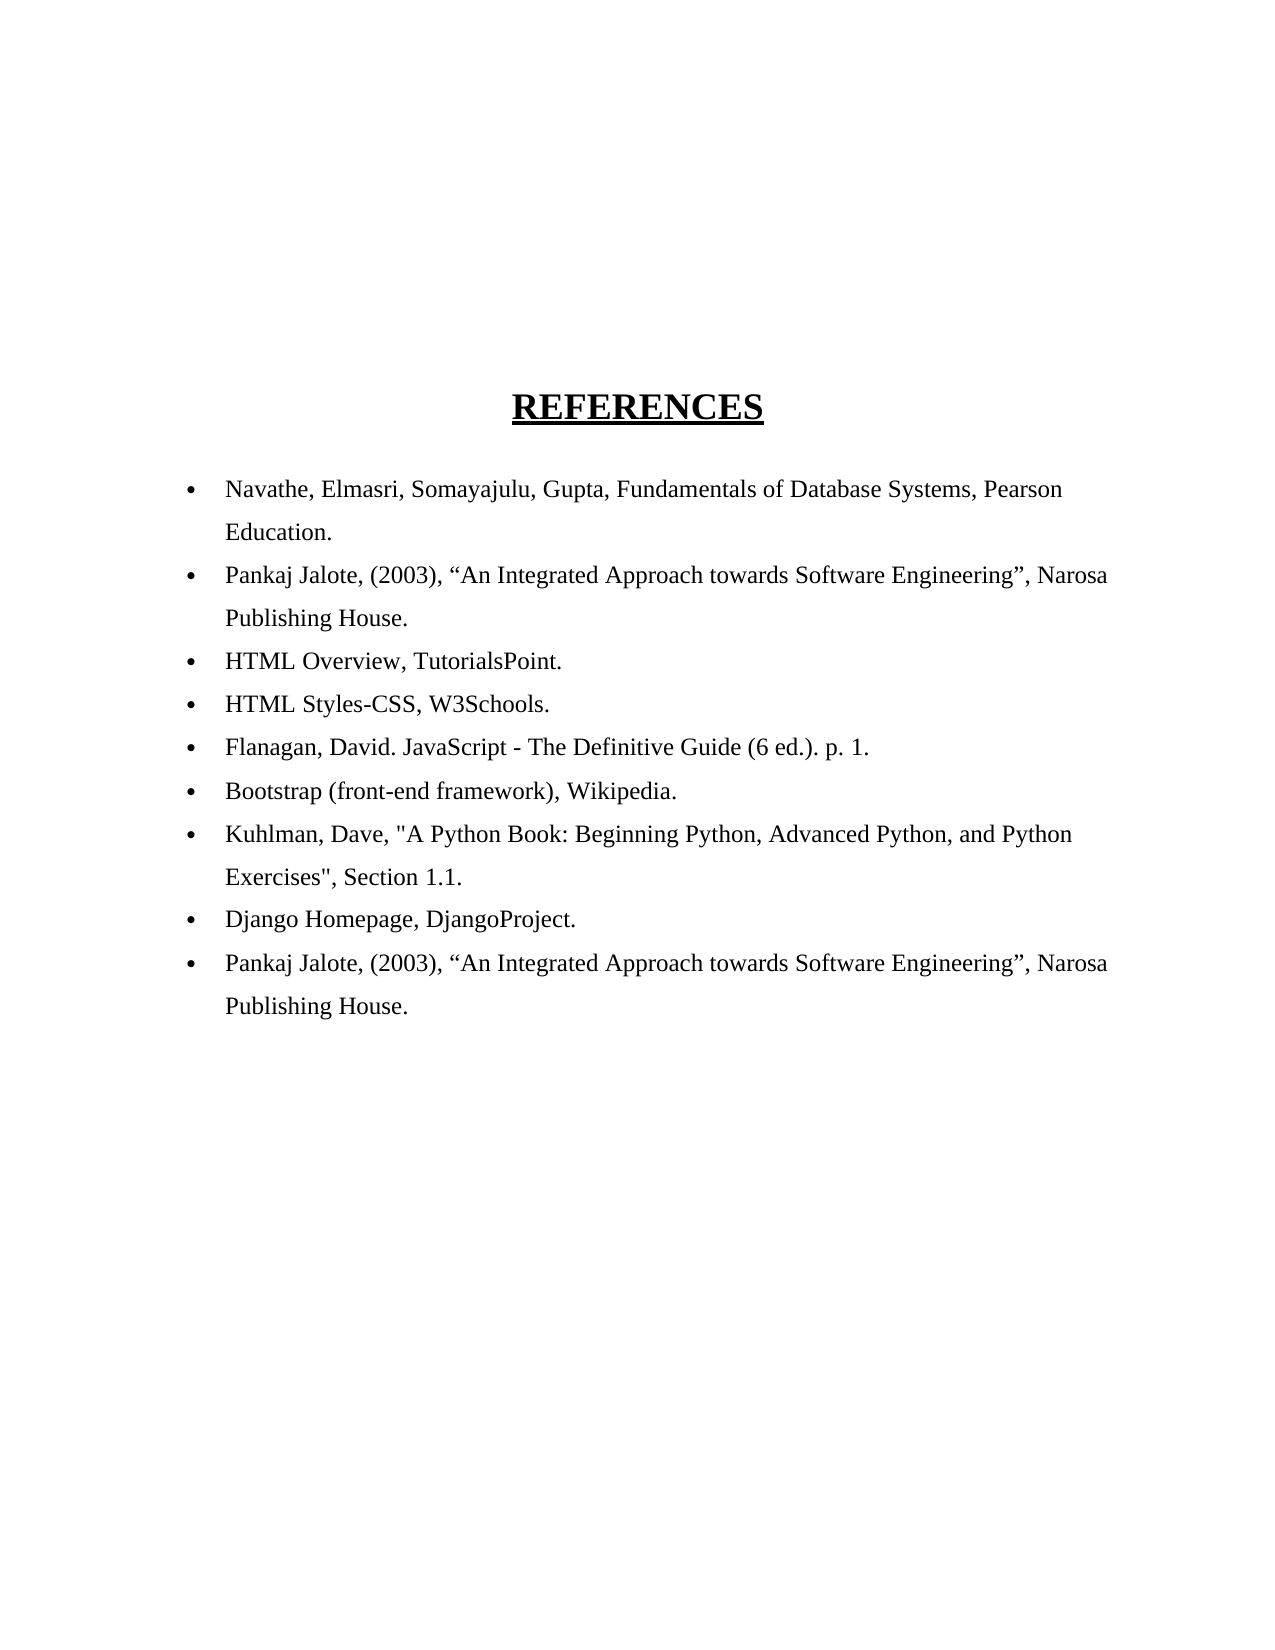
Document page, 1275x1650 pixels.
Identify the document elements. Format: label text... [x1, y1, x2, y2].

list Kuhlman, Dave, "A Python Book: Beginning Python, Advanced Python, and Python Exercises", Section 1.1. [187, 819, 1125, 891]
list Django Homepage, DjangoProject. [187, 905, 1152, 934]
list HTML Overview, TutorialsPoint. [187, 646, 1152, 675]
list Flanagan, David. JavaScript - The Definitive Guide (6 ed.). p. 1. [187, 732, 1152, 761]
text REFERENCES [187, 384, 1089, 427]
list Navathe, Elmasri, Somayajulu, Gupta, Fundamentals of Database Systems, Pearson Education. [187, 474, 1125, 546]
list Bootstrap (front-end framework), Wikipedia. [187, 776, 1152, 804]
list Pankaj Jalote, (2003), “An Integrated Approach towards Software Engineering”, Narosa Publishing House. [187, 560, 1126, 632]
list HTML Styles-CSS, W3Schools. [187, 689, 1152, 718]
list Pankaj Jalote, (2003), “An Integrated Approach towards Software Engineering”, Narosa Publishing House. [187, 948, 1126, 1020]
